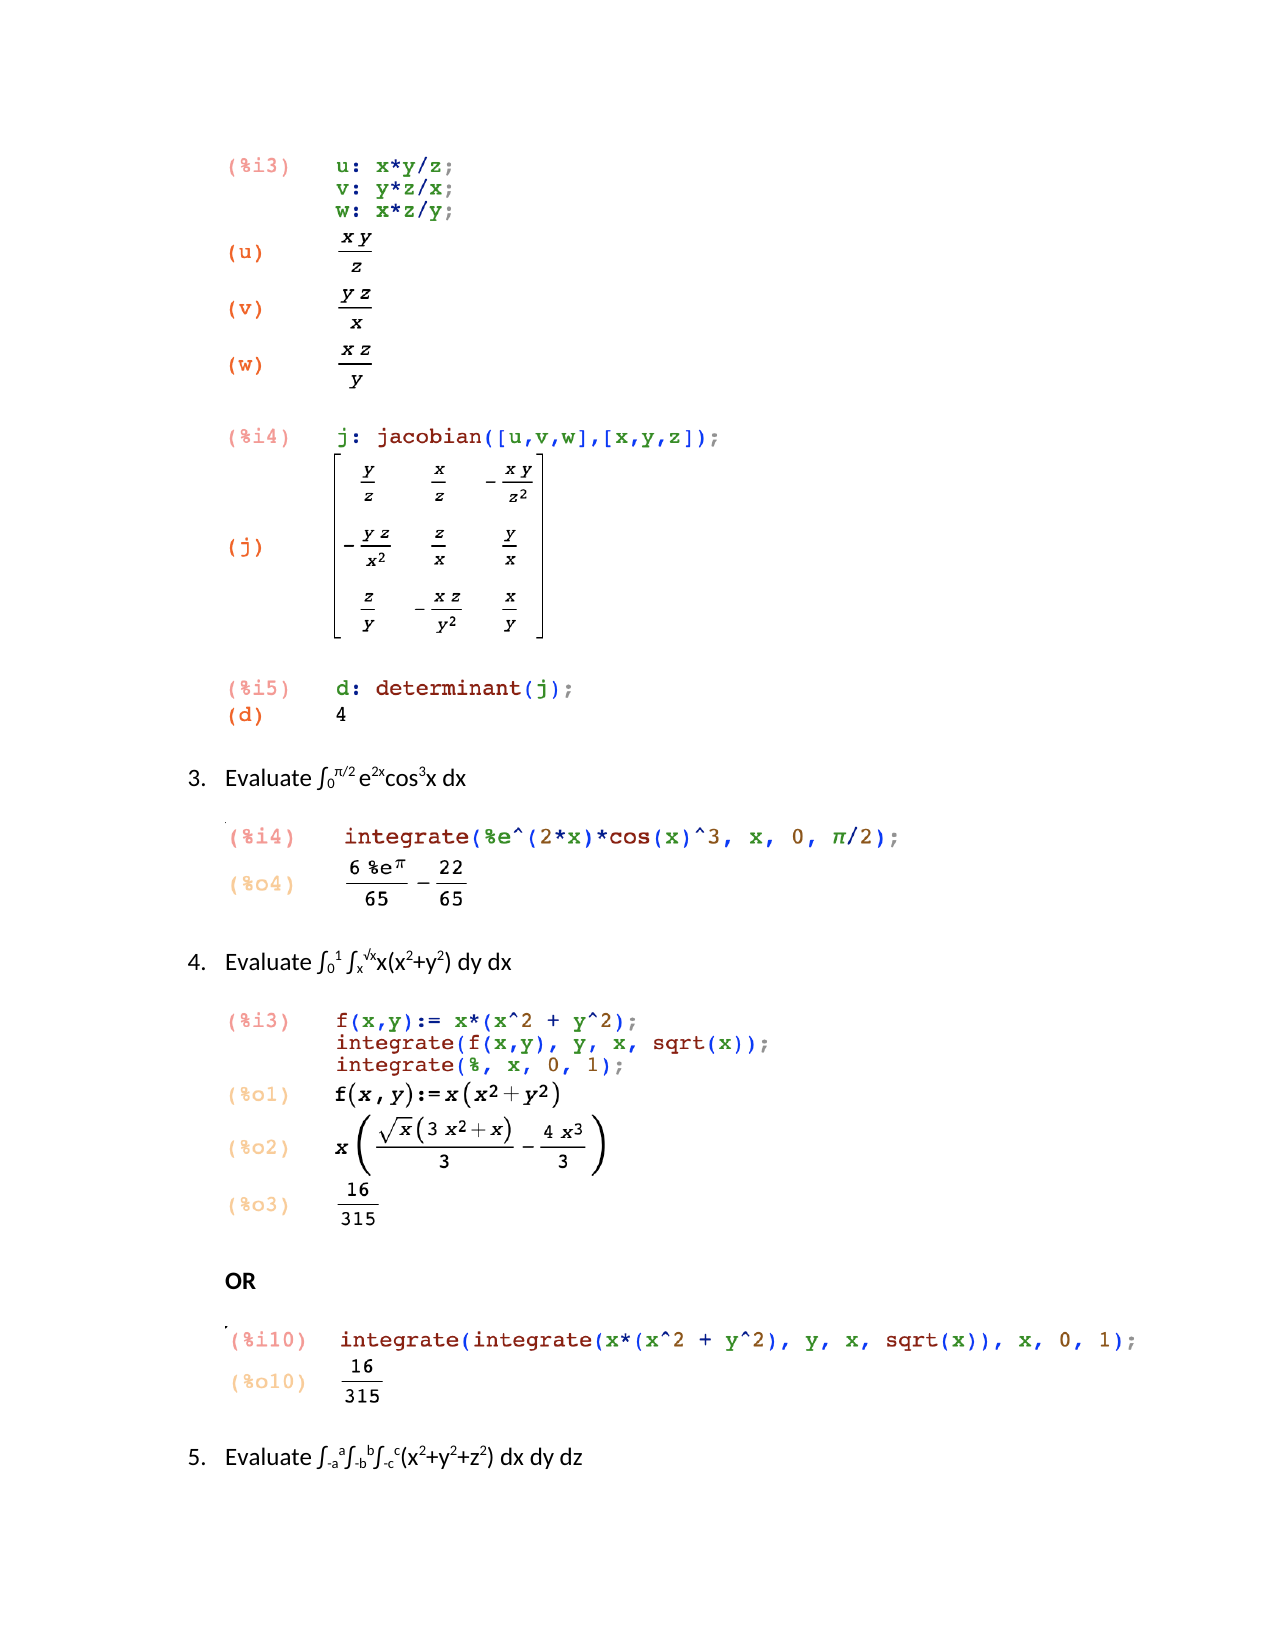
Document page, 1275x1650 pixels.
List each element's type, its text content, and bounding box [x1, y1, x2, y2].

list Evaluate ∫01 ∫x√xx(x2+y2) dy dx [187, 946, 1125, 977]
list Evaluate ∫-aa∫-bb∫-cc(x2+y2+z2) dx dy dz [187, 1441, 1125, 1472]
text OR [150, 1265, 1125, 1296]
list Evaluate ∫0π/2 e2xcos3x dx [187, 762, 1125, 792]
picture [225, 150, 737, 732]
picture [225, 1326, 1231, 1411]
picture [225, 1007, 872, 1235]
picture [225, 822, 938, 916]
